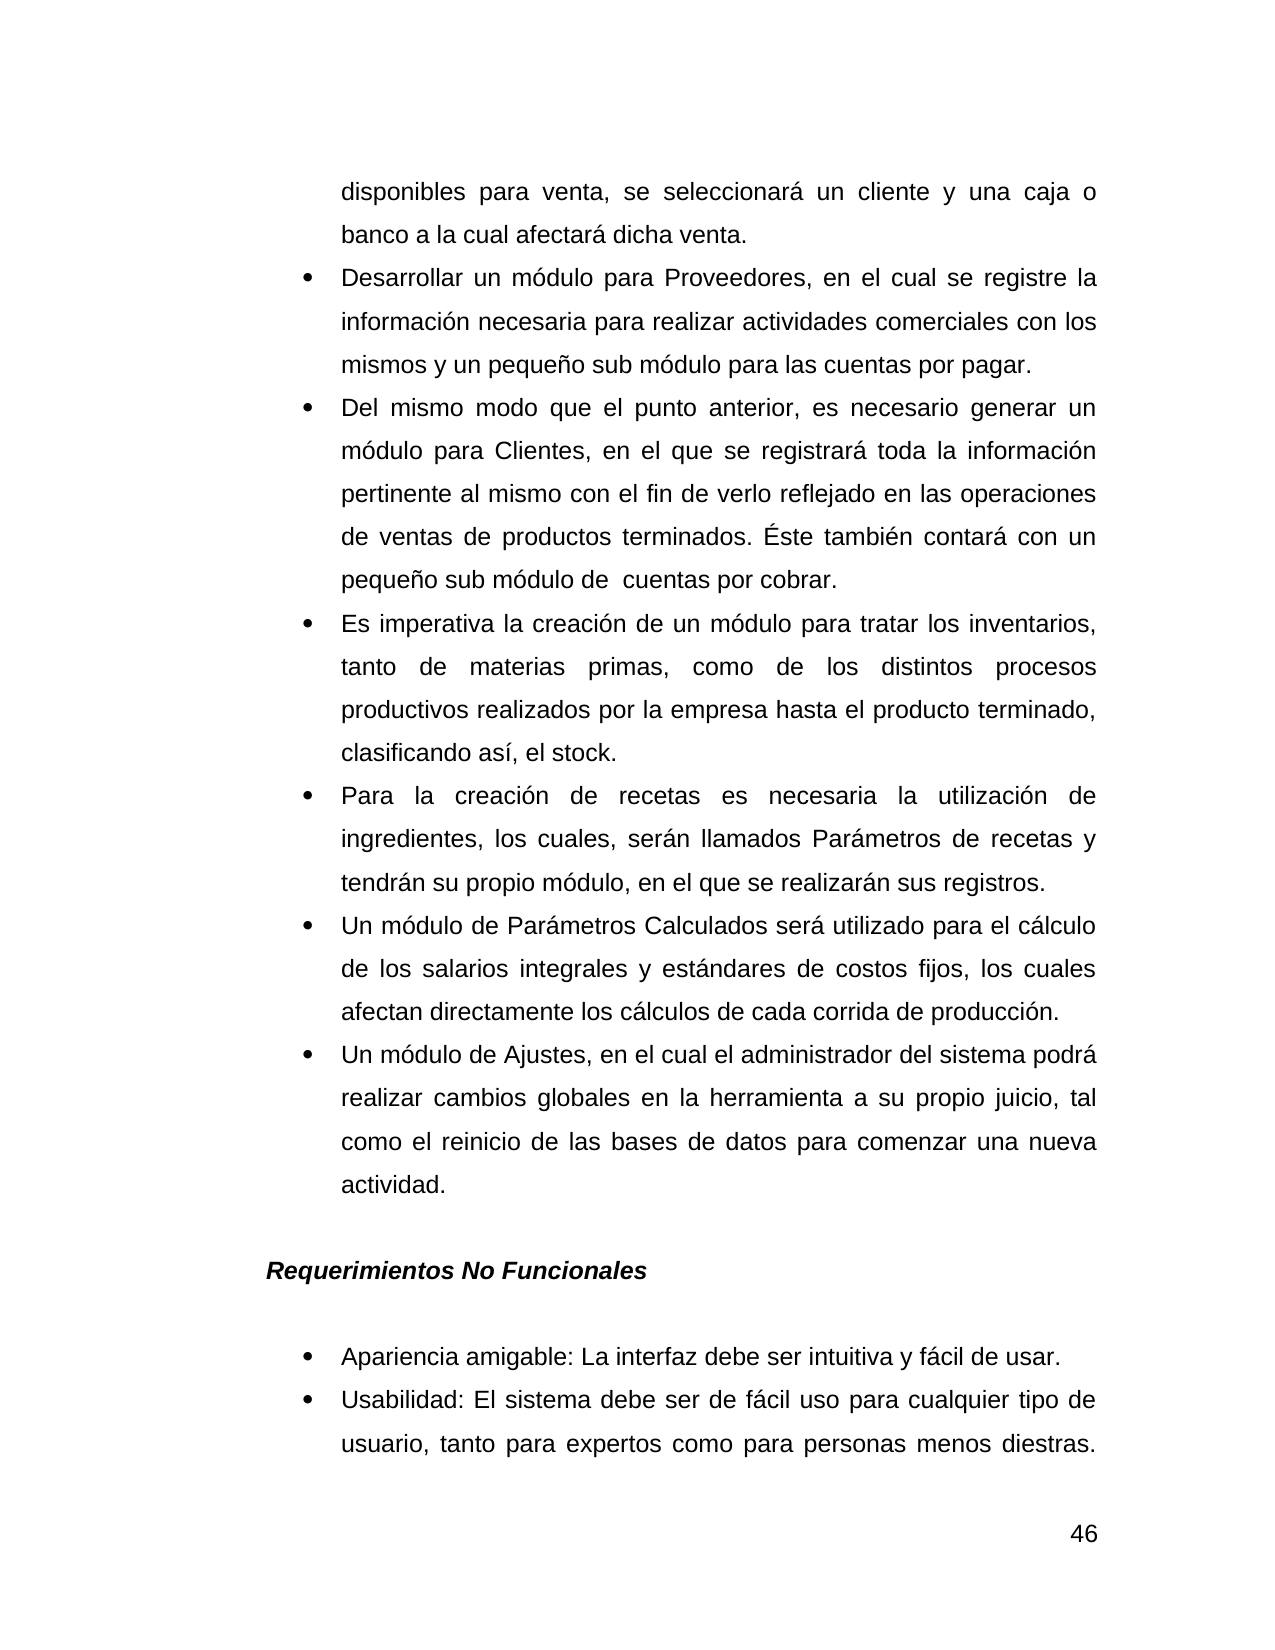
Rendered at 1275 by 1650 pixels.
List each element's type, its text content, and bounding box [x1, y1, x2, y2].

list Apariencia amigable: La interfaz debe ser intuitiva y fácil de usar. [303, 1342, 1098, 1371]
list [303, 1385, 1098, 1457]
list Del mismo modo que el punto anterior, es necesario generar un módulo para Clientes, en el que se registrará toda la información pertinente al mismo con el fin de verlo reflejado en las operaciones de ventas de productos terminados. Éste también contará con un pequeño sub módulo de cuentas por cobrar. [303, 393, 1098, 594]
list Desarrollar un módulo para Proveedores, en el cual se registre la información necesaria para realizar actividades comerciales con los mismos y un pequeño sub módulo para las cuentas por pagar. [303, 263, 1098, 378]
list Es imperativa la creación de un módulo para tratar los inventarios, tanto de materias primas, como de los distintos procesos productivos realizados por la empresa hasta el producto terminado, clasificando así, el stock. [303, 609, 1098, 767]
list Un módulo de Parámetros Calculados será utilizado para el cálculo de los salarios integrales y estándares de costos fijos, los cuales afectan directamente los cálculos de cada corrida de producción. [303, 911, 1098, 1026]
list Un módulo de Ajustes, en el cual el administrador del sistema podrá realizar cambios globales en la herramienta a su propio juicio, tal como el reinicio de las bases de datos para comenzar una nueva actividad. [303, 1040, 1098, 1198]
list Para la creación de recetas es necesaria la utilización de ingredientes, los cuales, serán llamados Parámetros de recetas y tendrán su propio módulo, en el que se realizarán sus registros. [303, 781, 1098, 896]
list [303, 177, 1098, 249]
text Requerimientos No Funcionales [236, 1256, 1098, 1285]
